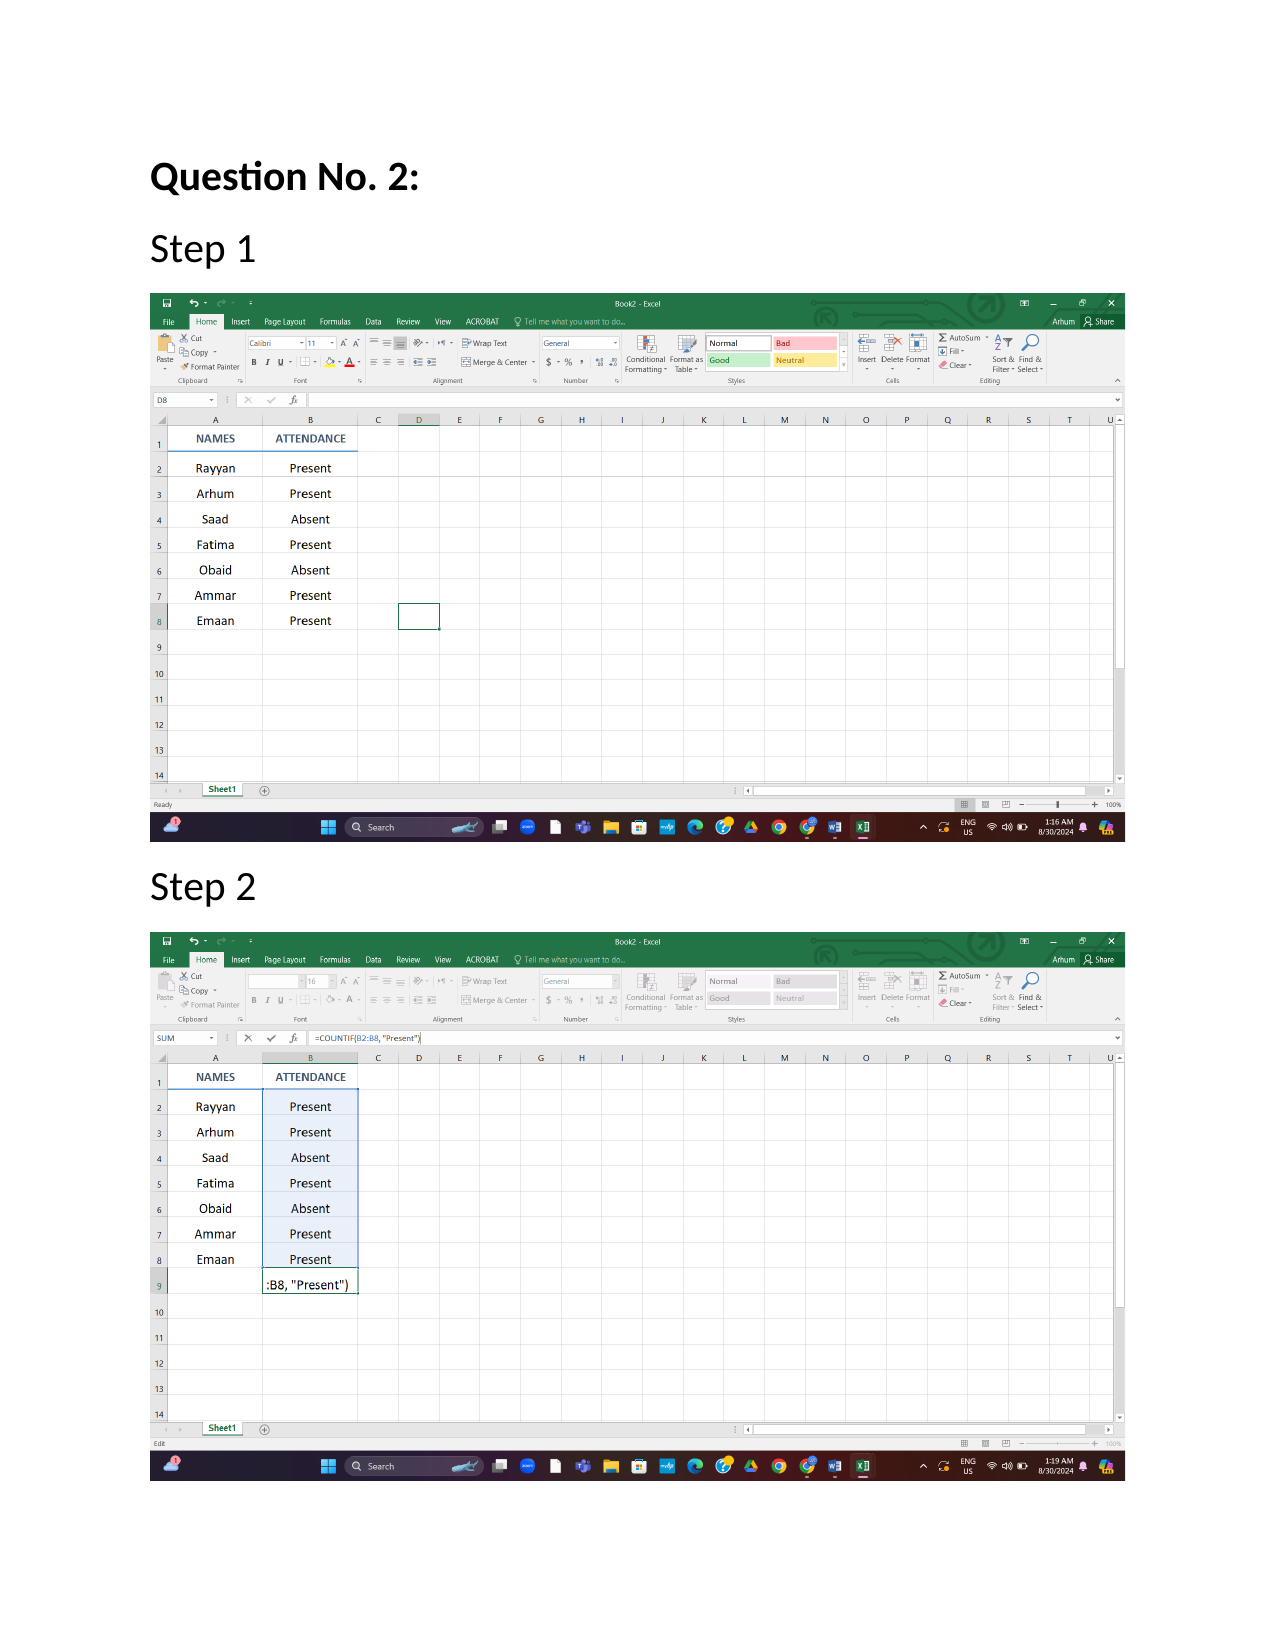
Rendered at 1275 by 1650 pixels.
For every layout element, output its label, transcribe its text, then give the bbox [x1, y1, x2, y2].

text Question No. 2: [150, 150, 1125, 201]
text Step 1 [150, 222, 1125, 272]
picture [150, 932, 1125, 1481]
text Step 2 [150, 860, 1125, 911]
picture [150, 293, 1125, 842]
